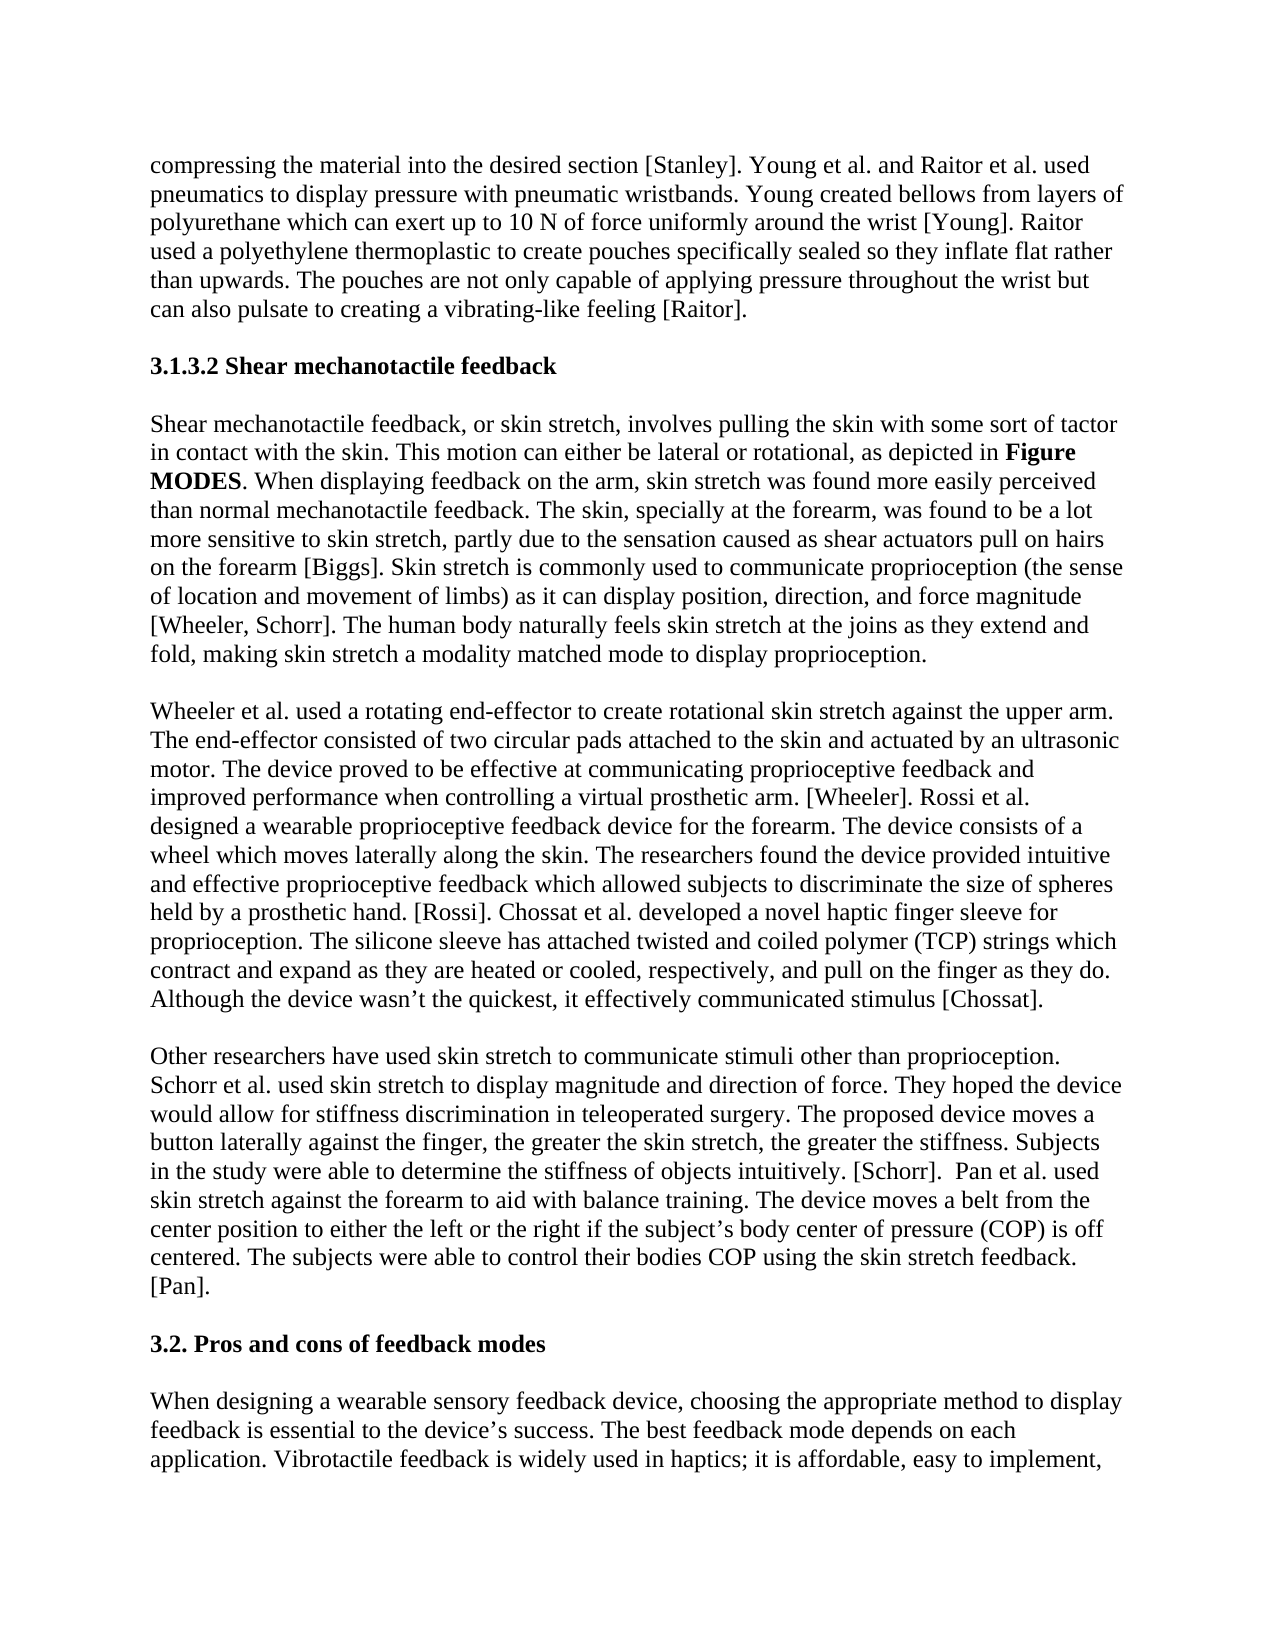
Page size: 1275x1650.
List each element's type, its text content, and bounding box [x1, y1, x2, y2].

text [150, 150, 1125, 322]
text 3.1.3.2 Shear mechanotactile feedback [150, 351, 1125, 380]
text Shear mechanotactile feedback, or skin stretch, involves pulling the skin with some sort of tactor in contact with the skin. This motion can either be lateral or rotational, as depicted in Figure MODES. When displaying feedback on the arm, skin stretch was found more easily perceived than normal mechanotactile feedback. The skin, specially at the forearm, was found to be a lot more sensitive to skin stretch, partly due to the sensation caused as shear actuators pull on hairs on the forearm [Biggs]. Skin stretch is commonly used to communicate proprioception (the sense of location and movement of limbs) as it can display position, direction, and force magnitude [Wheeler, Schorr]. The human body naturally feels skin stretch at the joins as they extend and fold, making skin stretch a modality matched mode to display proprioception. [150, 409, 1125, 667]
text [150, 1386, 1125, 1472]
text Other researchers have used skin stretch to communicate stimuli other than proprioception. Schorr et al. used skin stretch to display magnitude and direction of force. They hoped the device would allow for stiffness discrimination in teleoperated surgery. The proposed device moves a button laterally against the finger, the greater the skin stretch, the greater the stiffness. Subjects in the study were able to determine the stiffness of objects intuitively. [Schorr]. Pan et al. used skin stretch against the forearm to aid with balance training. The device moves a belt from the center position to either the left or the right if the subject’s body center of pressure (COP) is off centered. The subjects were able to control their bodies COP using the skin stretch feedback. [Pan]. [150, 1041, 1125, 1300]
text Wheeler et al. used a rotating end-effector to create rotational skin stretch against the upper arm. The end-effector consisted of two circular pads attached to the skin and actuated by an ultrasonic motor. The device proved to be effective at communicating proprioceptive feedback and improved performance when controlling a virtual prosthetic arm. [Wheeler]. Rossi et al. designed a wearable proprioceptive feedback device for the forearm. The device consists of a wheel which moves laterally along the skin. The researchers found the device provided intuitive and effective proprioceptive feedback which allowed subjects to discriminate the size of spheres held by a prosthetic hand. [Rossi]. Chossat et al. developed a novel haptic finger sleeve for proprioception. The silicone sleeve has attached twisted and coiled polymer (TCP) strings which contract and expand as they are heated or cooled, respectively, and pull on the finger as they do. Although the device wasn’t the quickest, it effectively communicated stimulus [Chossat]. [150, 696, 1125, 1012]
text 3.2. Pros and cons of feedback modes [150, 1329, 1125, 1357]
